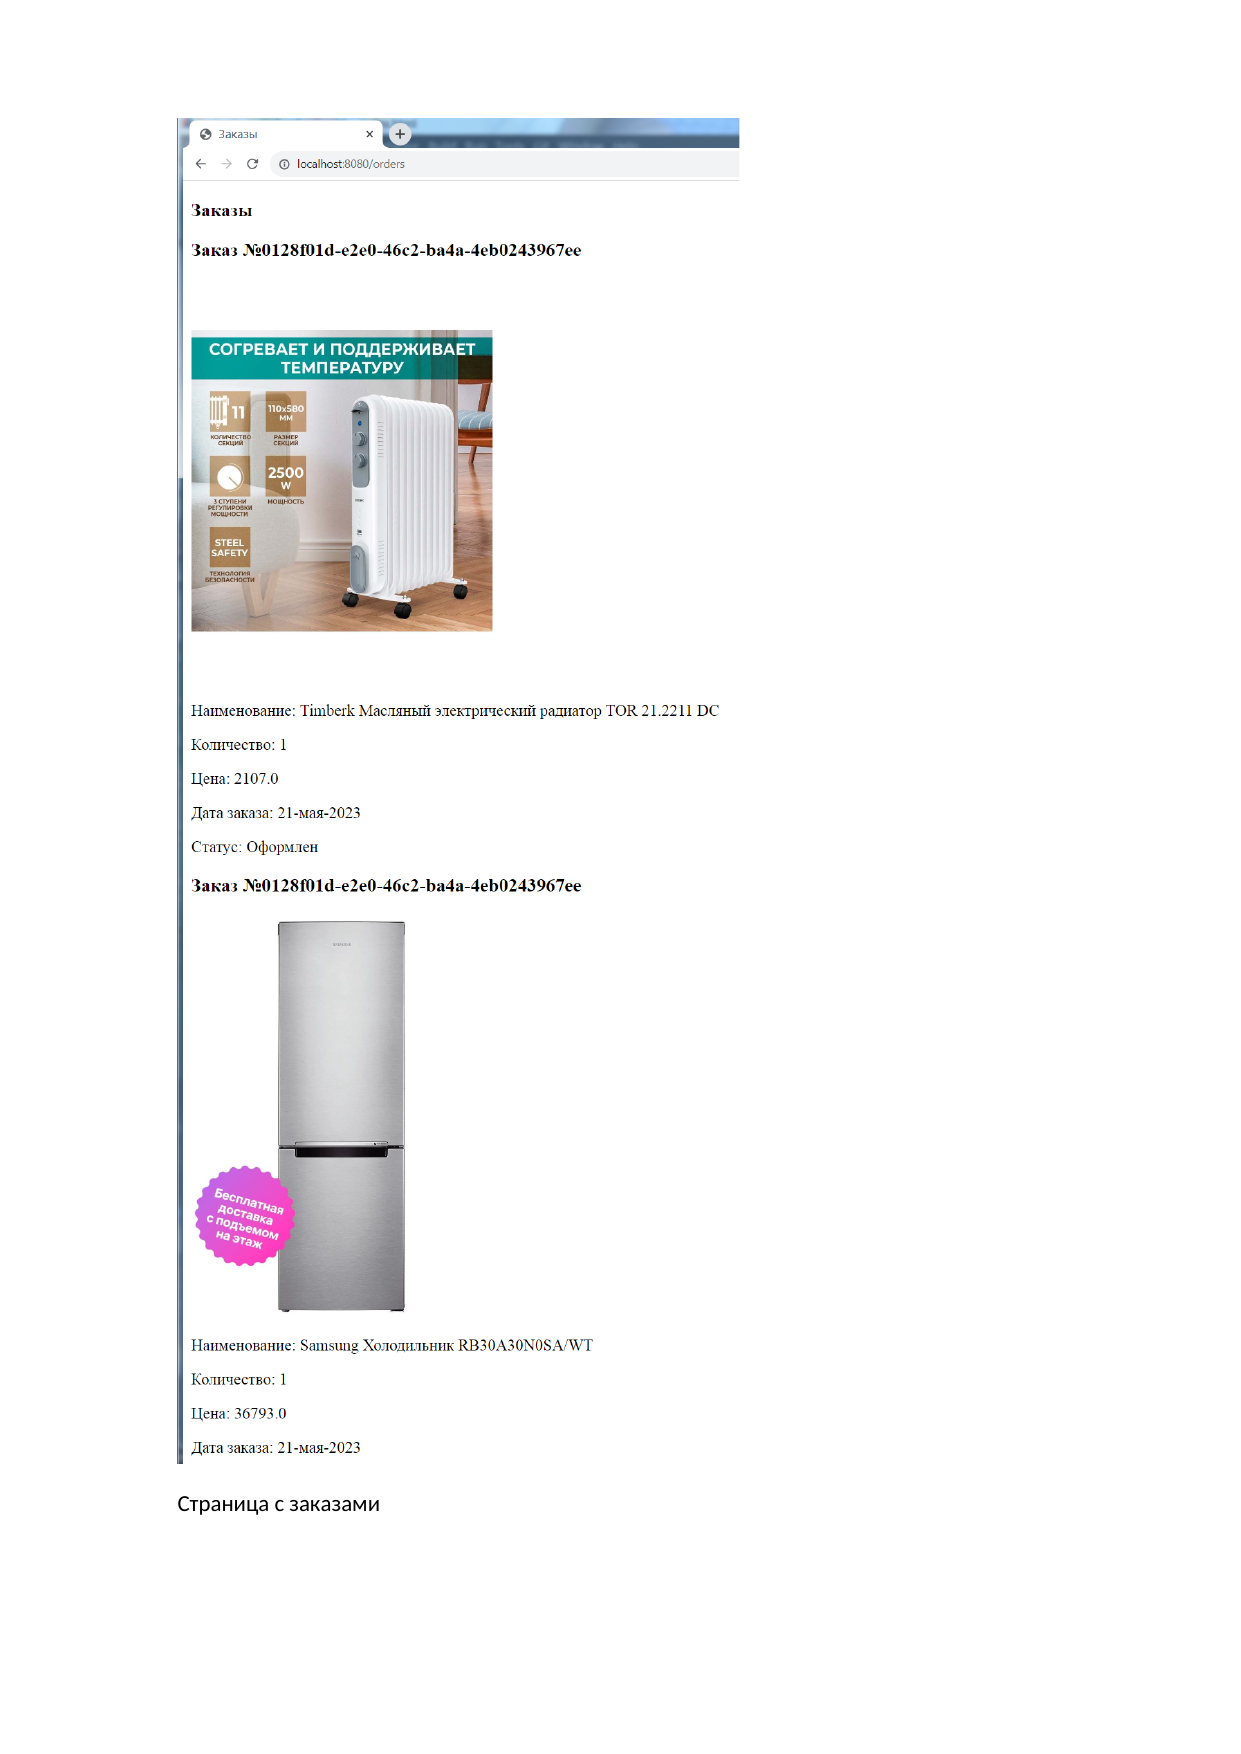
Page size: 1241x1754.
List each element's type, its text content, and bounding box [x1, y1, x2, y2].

text Страница с заказами [177, 1489, 1152, 1517]
picture [177, 118, 740, 1464]
